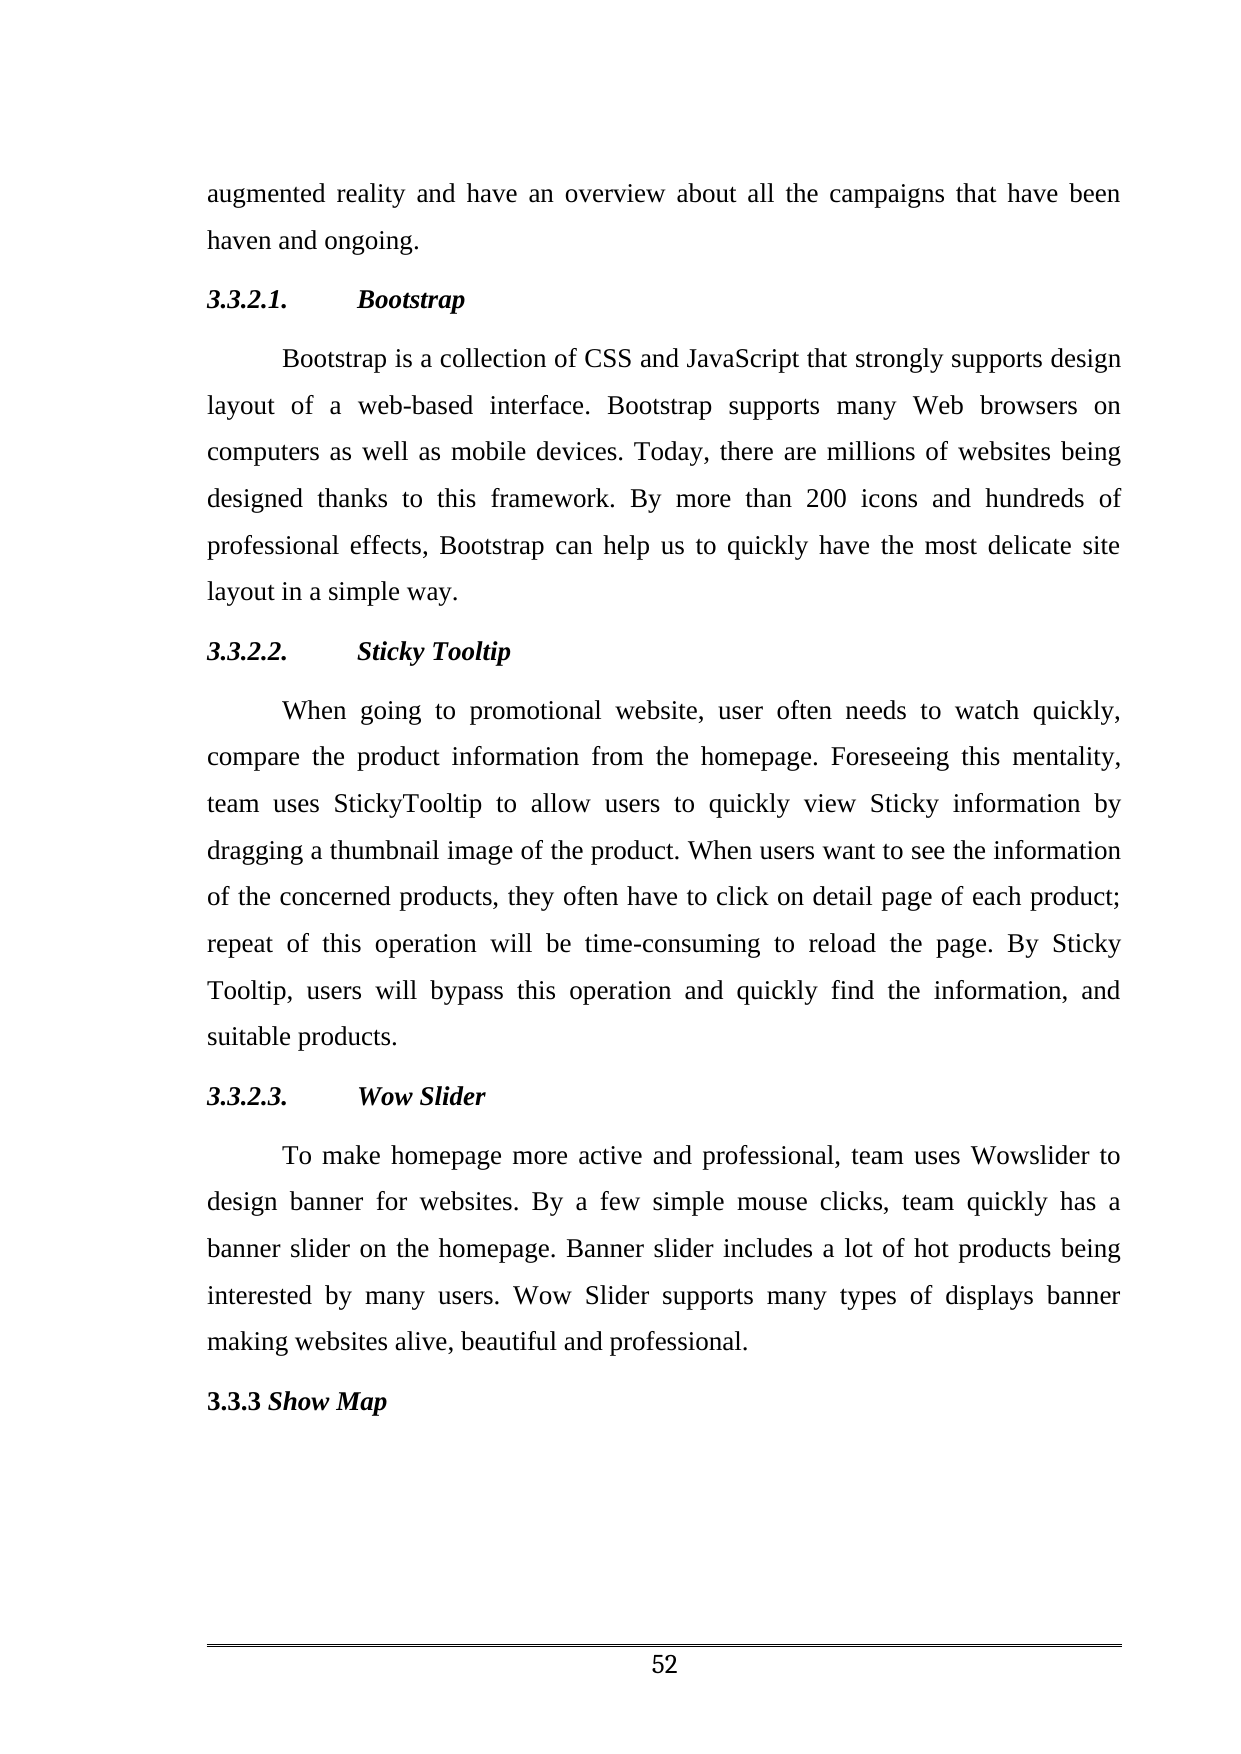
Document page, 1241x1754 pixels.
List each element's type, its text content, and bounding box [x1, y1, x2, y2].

text 3.3.2.3. Wow Slider [207, 1080, 1122, 1111]
text Bootstrap is a collection of CSS and JavaScript that strongly supports design layout of a web-based interface. Bootstrap supports many Web browsers on computers as well as mobile devices. Today, there are millions of websites being designed thanks to this framework. By more than 200 icons and hundreds of professional effects, Bootstrap can help us to quickly have the most delicate site layout in a simple way. [207, 342, 1122, 607]
text When going to promotional website, user often needs to watch quickly, compare the product information from the homepage. Foreseeing this mentality, team uses StickyTooltip to allow users to quickly view Sticky information by dragging a thumbnail image of the product. When users want to see the information of the concerned products, they often have to click on detail page of each product; repeat of this operation will be time-consuming to reload the page. By Sticky Tooltip, users will bypass this operation and quickly find the information, and suitable products. [207, 694, 1122, 1052]
text 3.3.2.2. Sticky Tooltip [207, 635, 1122, 666]
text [207, 177, 1122, 255]
text 3.3.3 Show Map [207, 1385, 1122, 1416]
text To make homepage more active and professional, team uses Wowslider to design banner for websites. By a few simple mouse clicks, team quickly has a banner slider on the homepage. Banner slider includes a lot of hot products being interested by many users. Wow Slider supports many types of displays banner making websites alive, beautiful and professional. [207, 1139, 1122, 1357]
text 3.3.2.1. Bootstrap [207, 283, 1122, 314]
